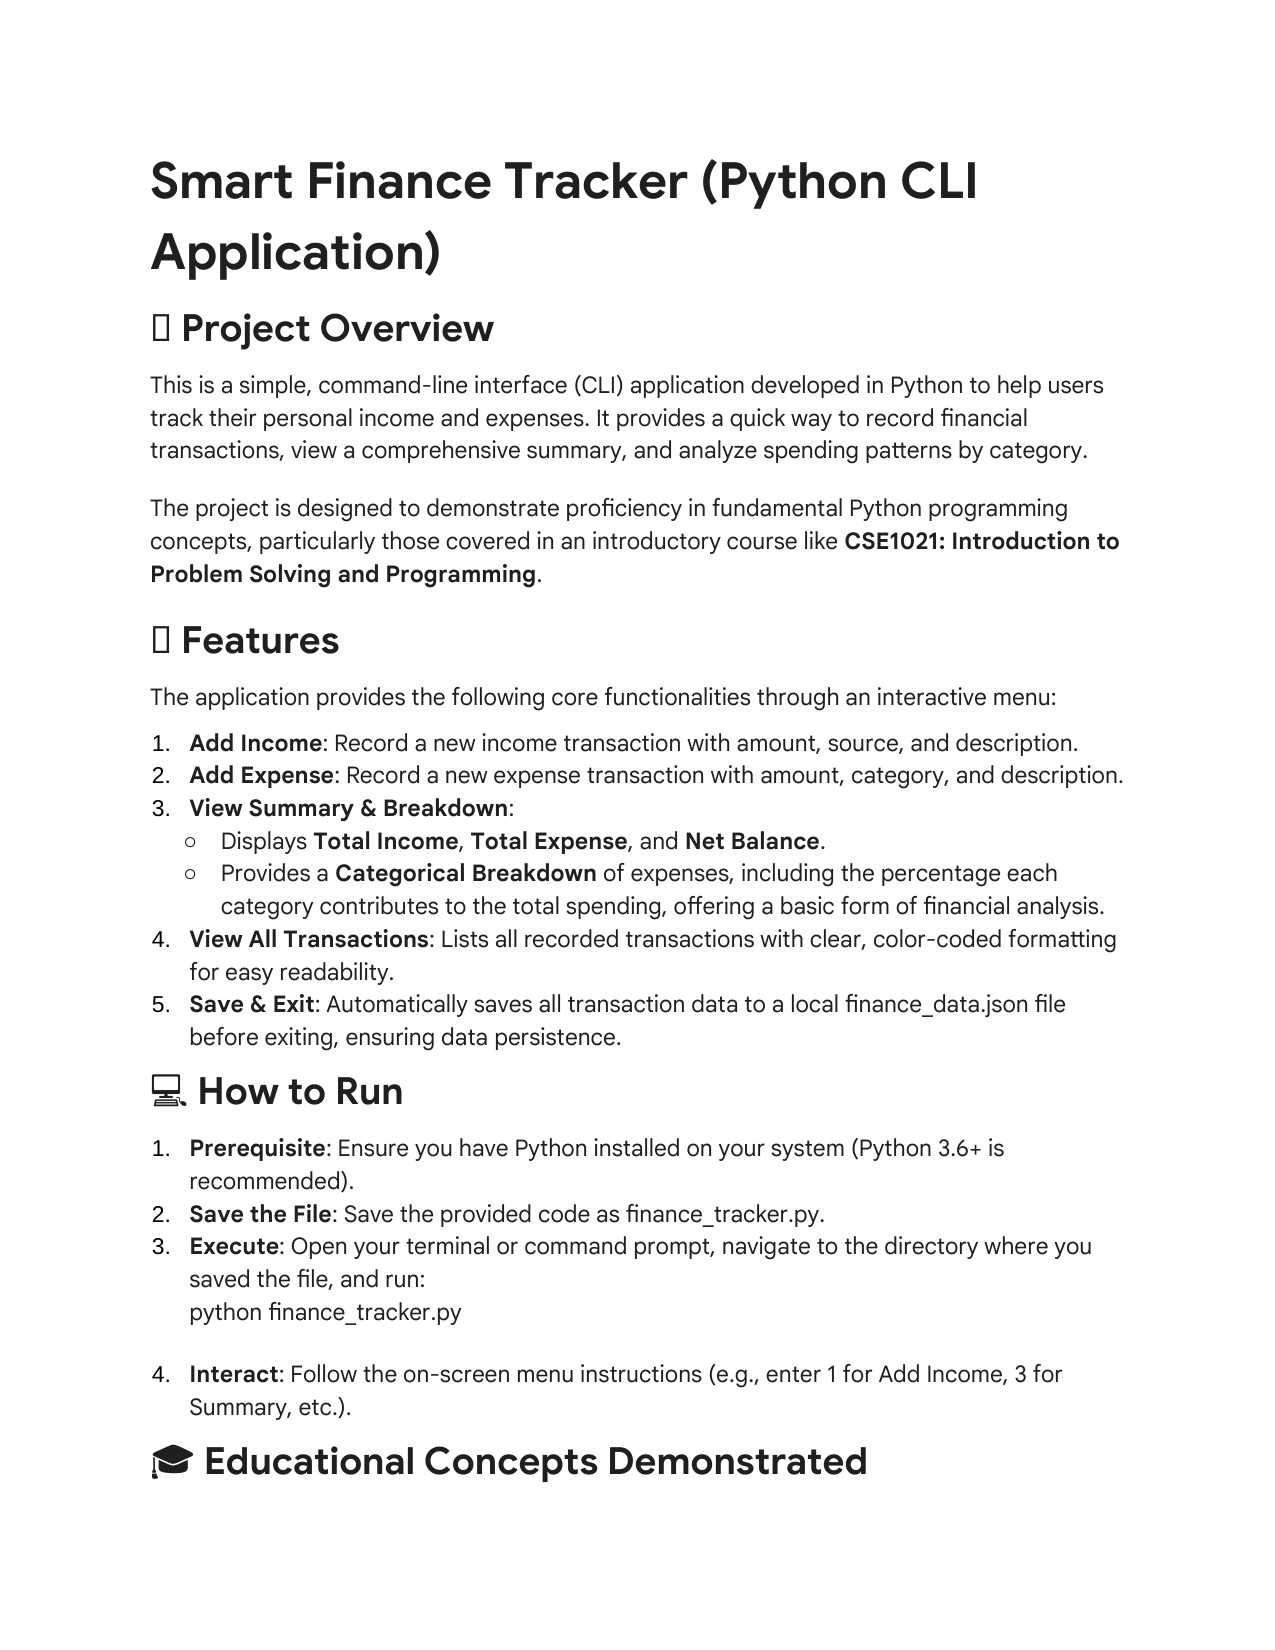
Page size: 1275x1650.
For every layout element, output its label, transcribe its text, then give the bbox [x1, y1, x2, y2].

list Prerequisite: Ensure you have Python installed on your system (Python 3.6+ is recommended). [152, 1134, 1125, 1196]
subtitle 💻 How to Run [150, 1068, 1125, 1115]
subtitle 🎓 Educational Concepts Demonstrated [150, 1438, 1125, 1485]
list View All Transactions: Lists all recorded transactions with clear, color-coded formatting for easy readability. [152, 925, 1125, 986]
subtitle Smart Finance Tracker (Python CLI Application) [150, 150, 1125, 284]
list Provides a Categorical Breakdown of expenses, including the percentage each category contributes to the total spending, offering a basic form of financial analysis. [183, 859, 1125, 921]
list Add Expense: Record a new expense transaction with amount, category, and description. [152, 761, 1125, 790]
list View Summary & Breakdown: [152, 794, 1125, 823]
list Execute: Open your terminal or command prompt, navigate to the directory where you saved the file, and run: python finance_tracker.py [152, 1232, 1125, 1357]
list Add Income: Record a new income transaction with amount, source, and description. [152, 729, 1125, 757]
text The project is designed to demonstrate proficiency in fundamental Python programming concepts, particularly those covered in an introductory course like CSE1021: Introduction to Problem Solving and Programming. [150, 494, 1125, 588]
text The application provides the following core functionalities through an interactive menu: [150, 683, 1125, 712]
list Save & Exit: Automatically saves all transaction data to a local finance_data.json file before exiting, ensuring data persistence. [152, 990, 1125, 1052]
subtitle 🎯 Project Overview [150, 305, 1125, 352]
list Interact: Follow the on-screen menu instructions (e.g., enter 1 for Add Income, 3 for Summary, etc.). [152, 1360, 1125, 1422]
subtitle ✨ Features [150, 617, 1125, 664]
text This is a simple, command-line interface (CLI) application developed in Python to help users track their personal income and expenses. It provides a quick way to record financial transactions, view a comprehensive summary, and analyze spending patterns by category. [150, 371, 1125, 465]
list Displays Total Income, Total Expense, and Net Balance. [183, 827, 1125, 856]
list Save the File: Save the provided code as finance_tracker.py. [152, 1200, 1125, 1228]
